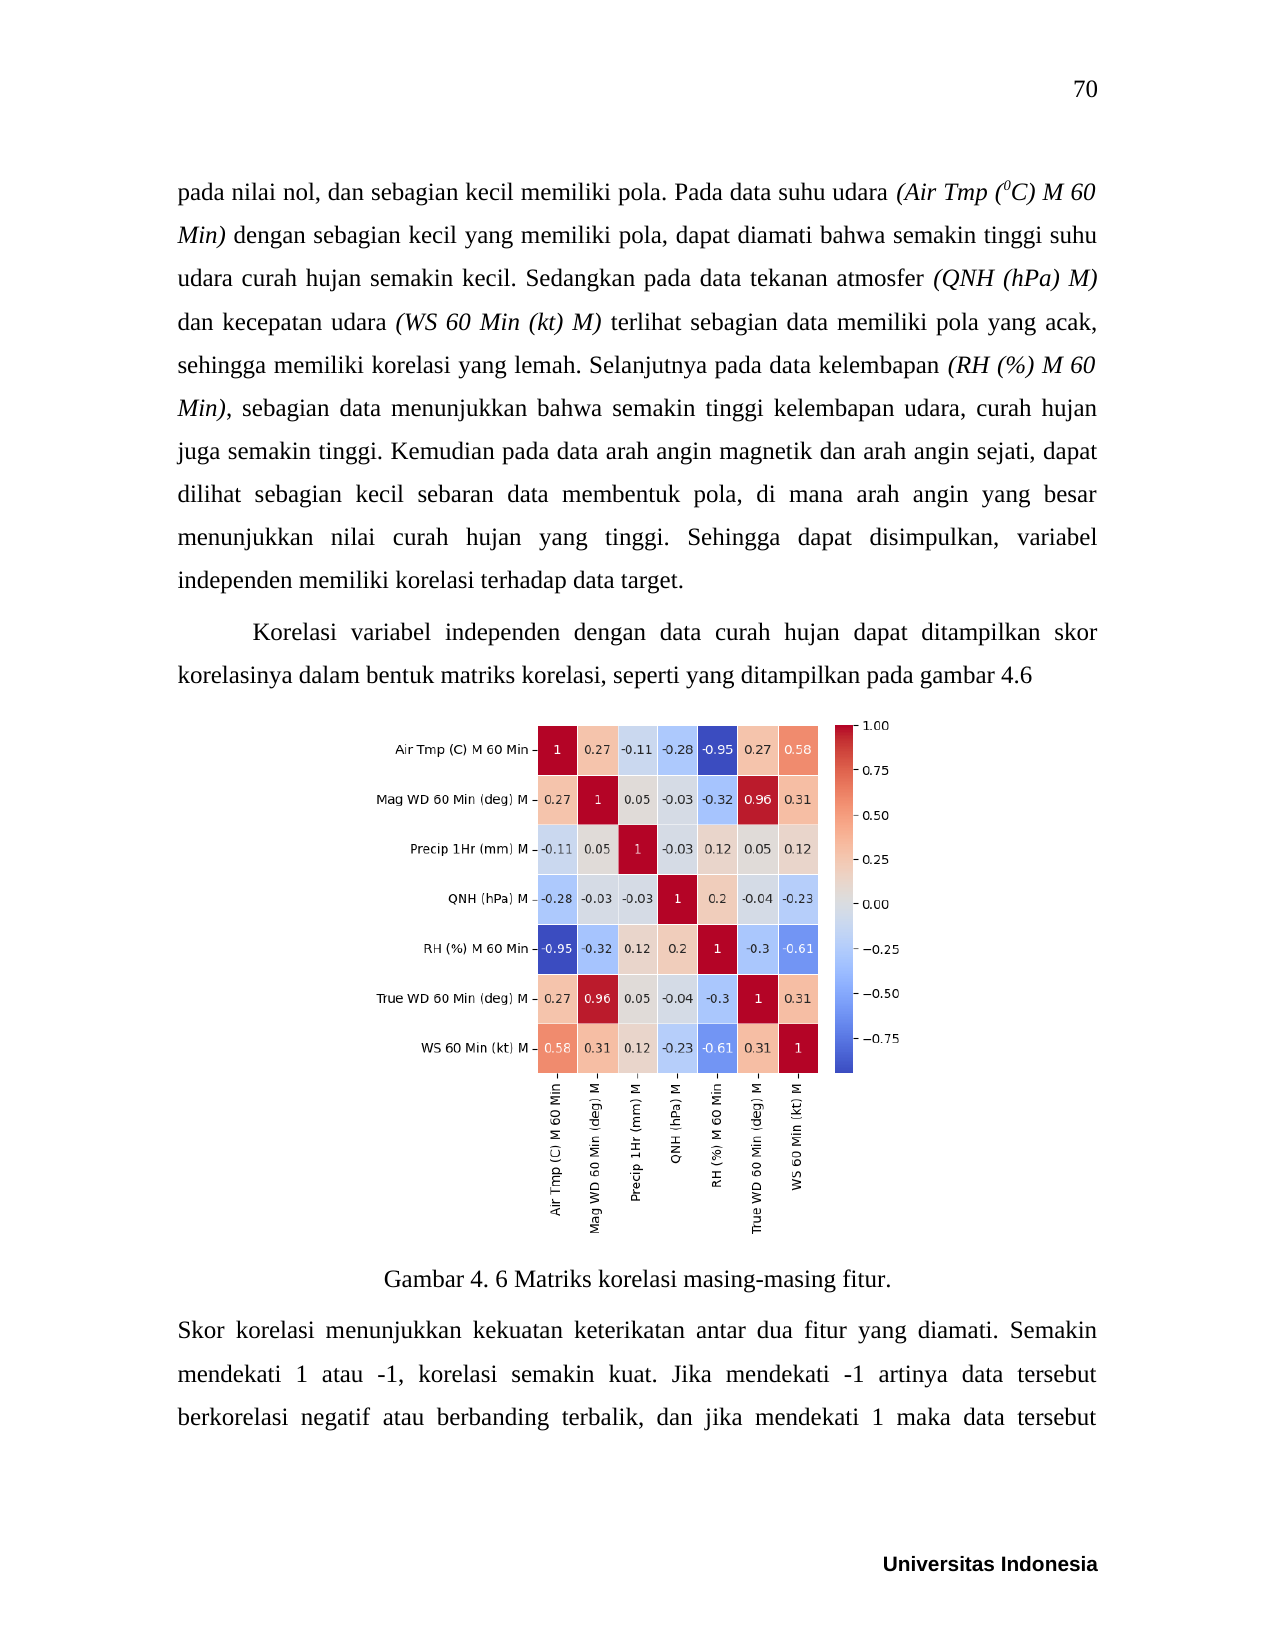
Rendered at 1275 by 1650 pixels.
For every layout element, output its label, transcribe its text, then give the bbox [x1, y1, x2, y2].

text Gambar 4. 6 Matriks korelasi masing-masing fitur. [177, 1264, 1098, 1293]
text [177, 177, 1098, 594]
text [177, 1316, 1098, 1431]
text Korelasi variabel independen dengan data curah hujan dapat ditampilkan skor korelasinya dalam bentuk matriks korelasi, seperti yang ditampilkan pada gambar 4.6 [177, 617, 1098, 689]
picture [367, 711, 908, 1242]
